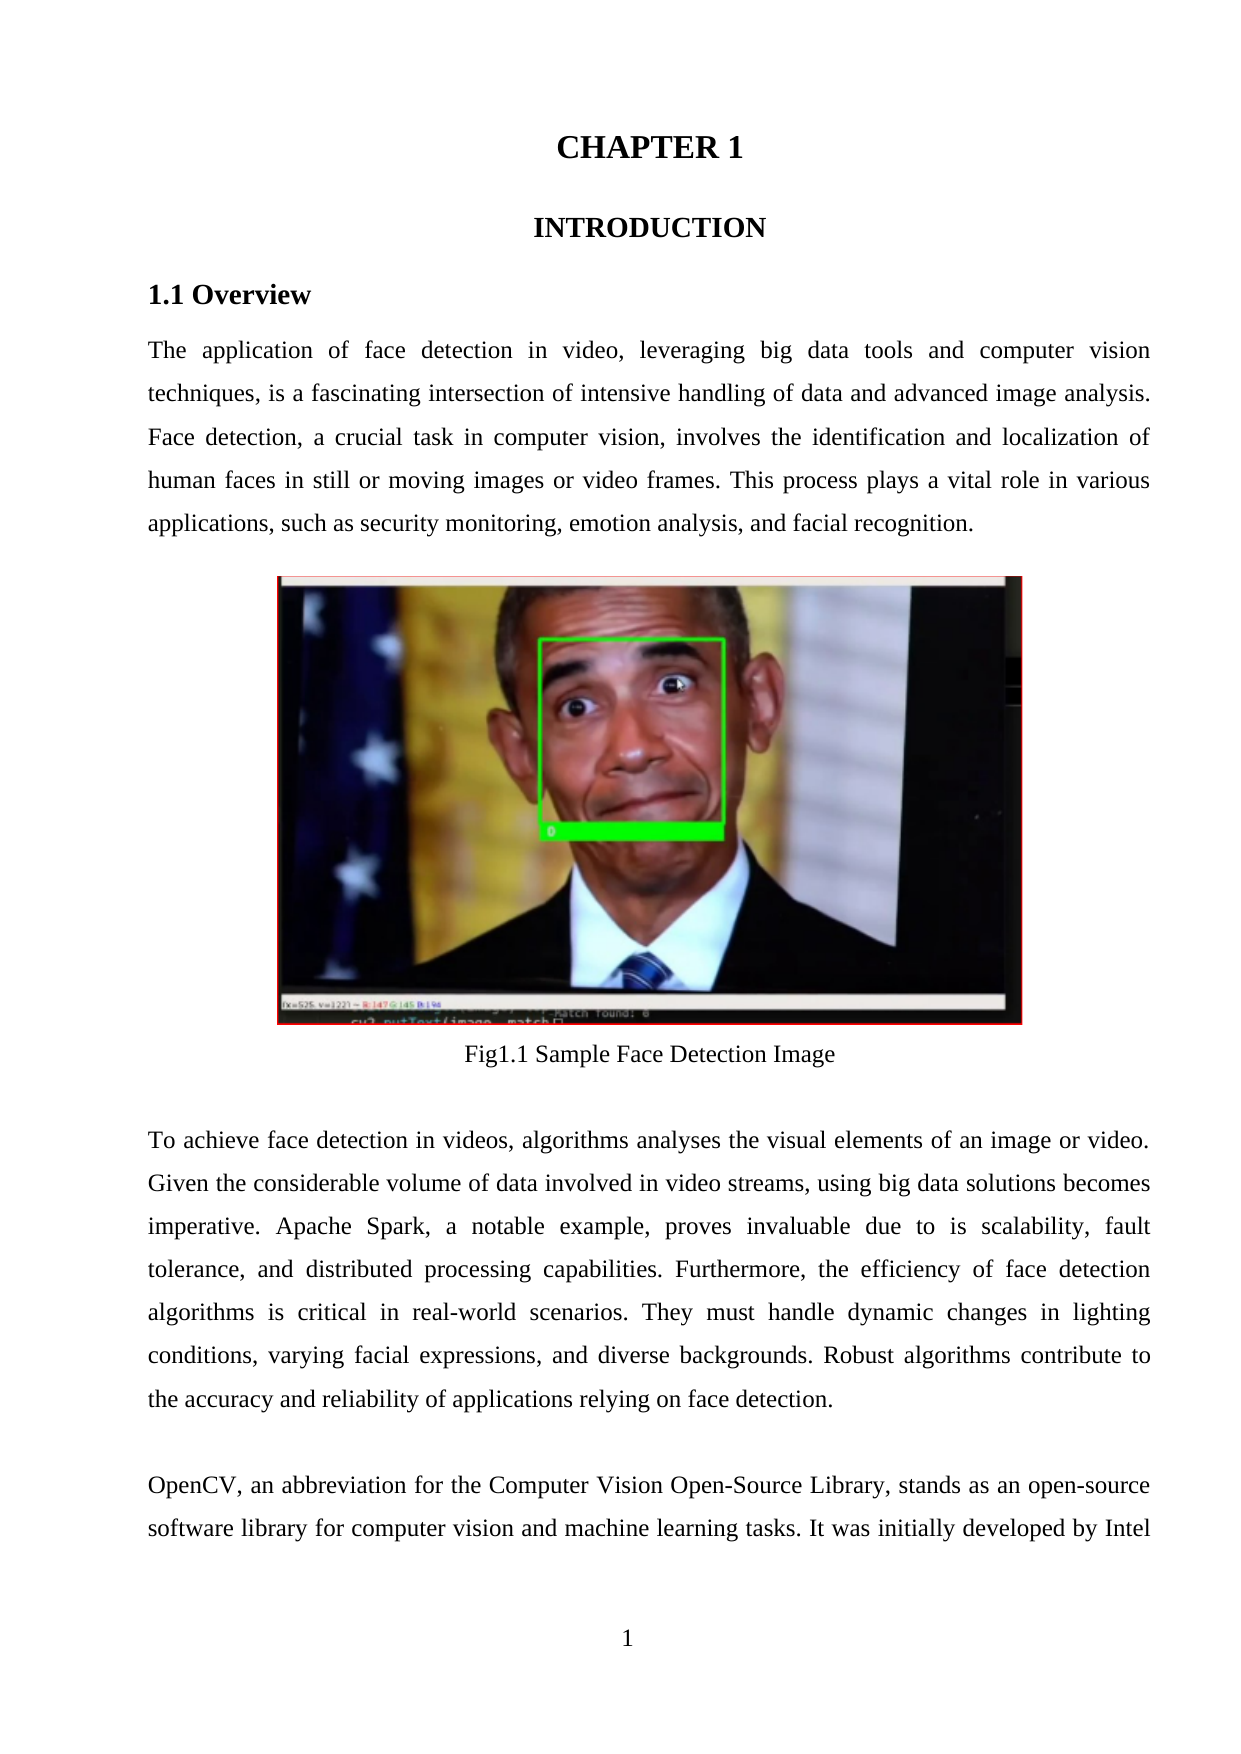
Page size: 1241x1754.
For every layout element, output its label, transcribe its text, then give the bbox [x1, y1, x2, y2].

text CHAPTER 1 [148, 127, 1152, 166]
text 1.1 Overview [148, 277, 1152, 310]
text INTRODUCTION [148, 210, 1152, 243]
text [148, 1470, 1152, 1542]
text To achieve face detection in videos, algorithms analyses the visual elements of an image or video. Given the considerable volume of data involved in video streams, using big data solutions becomes imperative. Apache Spark, a notable example, proves invaluable due to is scalability, fault tolerance, and distributed processing capabilities. Furthermore, the efficiency of face detection algorithms is critical in real-world scenarios. They must handle dynamic changes in lighting conditions, varying facial expressions, and diverse backgrounds. Robust algorithms contribute to the accuracy and reliability of applications relying on face detection. [148, 1125, 1152, 1412]
picture [277, 576, 1023, 1025]
text The application of face detection in video, leveraging big data tools and computer vision techniques, is a fascinating intersection of intensive handling of data and advanced image analysis. Face detection, a crucial task in computer vision, involves the identification and localization of human faces in still or moving images or video frames. This process plays a vital role in various applications, such as security monitoring, emotion analysis, and facial recognition. [148, 335, 1152, 537]
text Fig1.1 Sample Face Detection Image [148, 1039, 1152, 1067]
